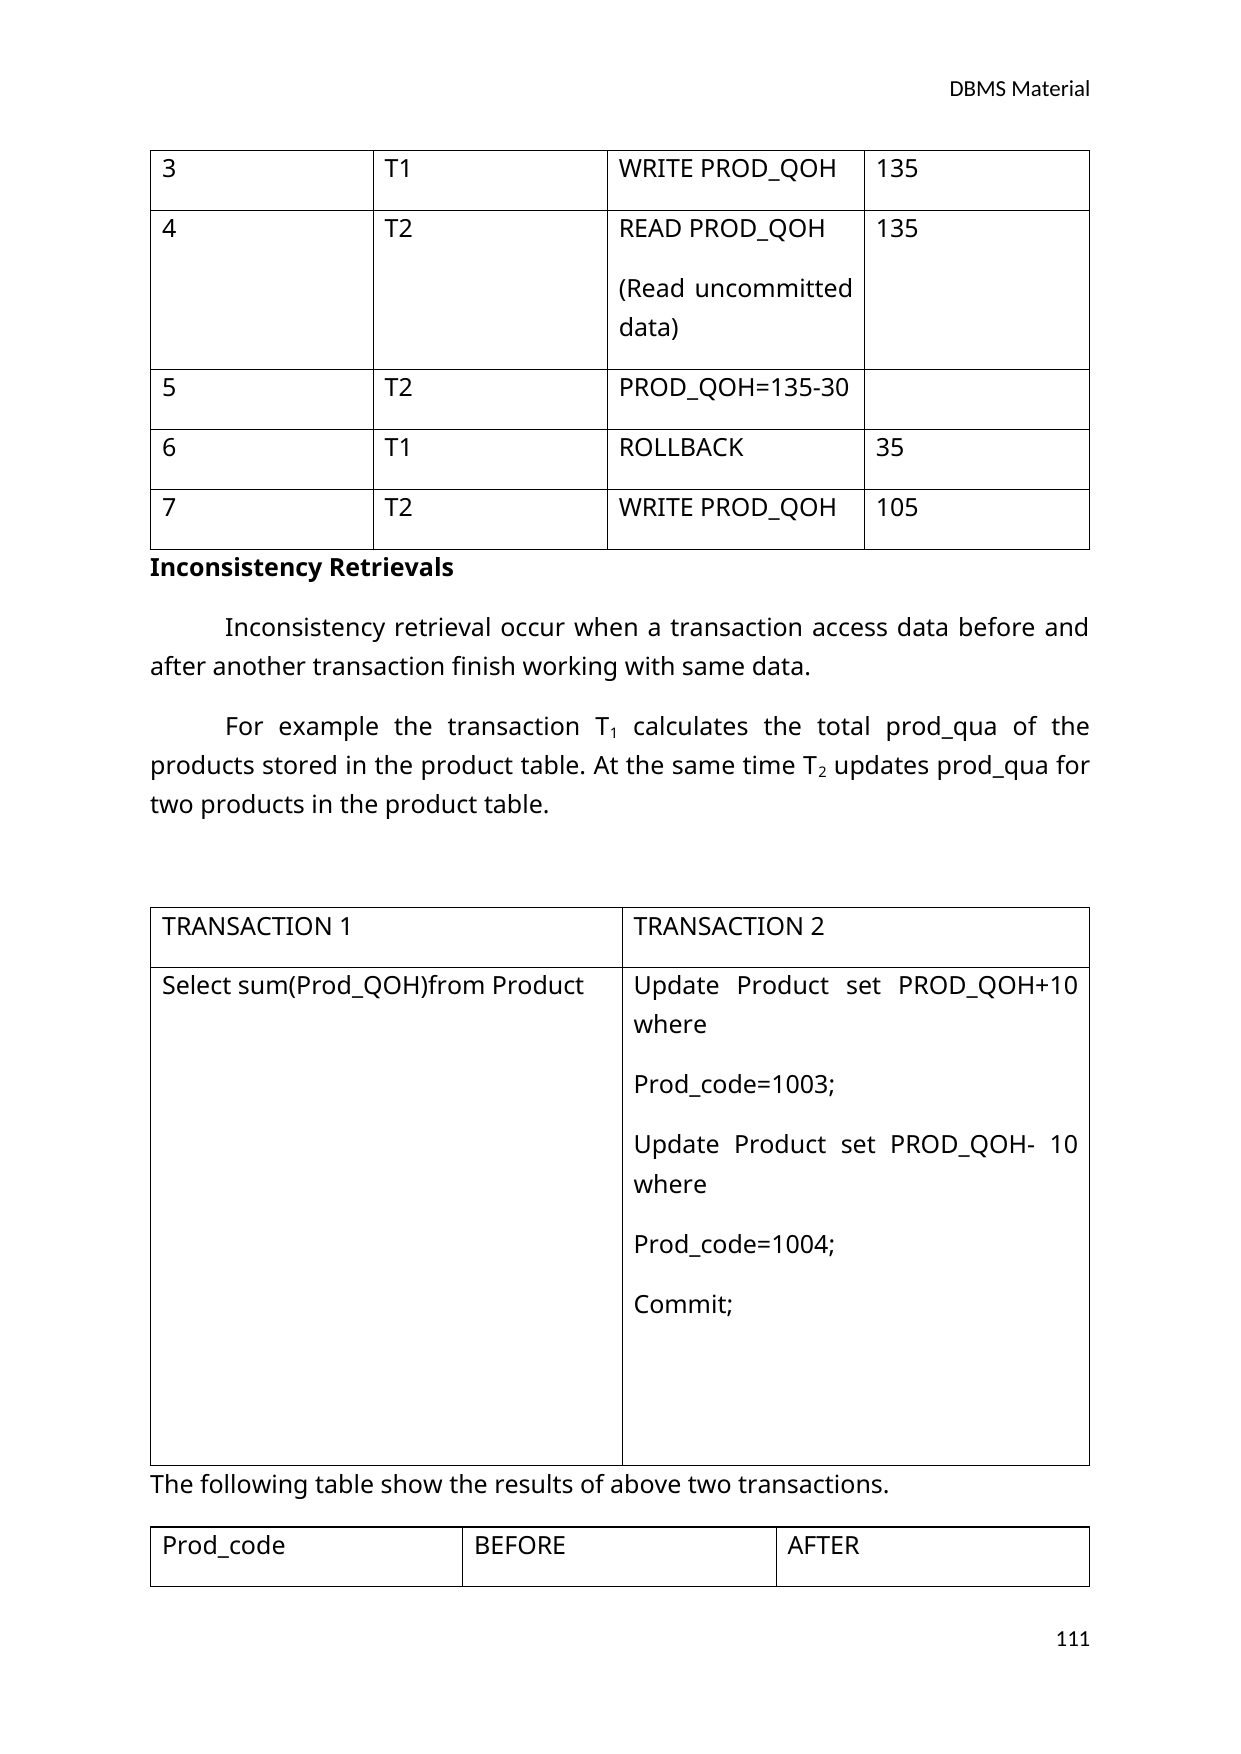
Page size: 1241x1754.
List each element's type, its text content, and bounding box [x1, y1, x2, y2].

table_cell T1 [374, 151, 607, 210]
table_cell 135 [865, 151, 1089, 210]
table_cell 7 [151, 490, 373, 548]
table_header TRANSACTION 2 [623, 908, 1089, 967]
table_cell WRITE PROD_QOH [608, 151, 864, 210]
table_header BEFORE [463, 1528, 776, 1586]
table_cell T2 [374, 490, 607, 548]
text Inconsistency retrieval occur when a transaction access data before and after another transaction finish working with same data. [150, 609, 1090, 683]
table_cell T1 [374, 430, 607, 489]
table_cell 105 [865, 490, 1089, 548]
table_cell 4 [151, 211, 373, 369]
table_cell [865, 370, 1089, 429]
table_cell T2 [374, 370, 607, 429]
text For example the transaction T1 calculates the total prod_qua of the products stored in the product table. At the same time T2 updates prod_qua for two products in the product table. [150, 709, 1090, 821]
table_cell WRITE PROD_QOH [608, 490, 864, 548]
table_header TRANSACTION 1 [151, 908, 622, 967]
table_cell Select sum(Prod_QOH)from Product [151, 968, 622, 1465]
text The following table show the results of above two transactions. [150, 1466, 1090, 1501]
table_cell 3 [151, 151, 373, 210]
table_cell READ PROD_QOH (Read uncommitted data) [608, 211, 864, 369]
table_cell ROLLBACK [608, 430, 864, 489]
table_cell 5 [151, 370, 373, 429]
table_cell 35 [865, 430, 1089, 489]
table_cell PROD_QOH=135-30 [608, 370, 864, 429]
text Inconsistency Retrievals [150, 550, 1090, 584]
table_cell Update Product set PROD_QOH+10 where Prod_code=1003; Update Product set PROD_QOH- 10 where Prod_code=1004; Commit; [623, 968, 1089, 1465]
table_cell T2 [374, 211, 607, 369]
table_header AFTER [777, 1528, 1089, 1586]
table_cell 6 [151, 430, 373, 489]
table_cell 135 [865, 211, 1089, 369]
table_header Prod_code [151, 1528, 462, 1586]
